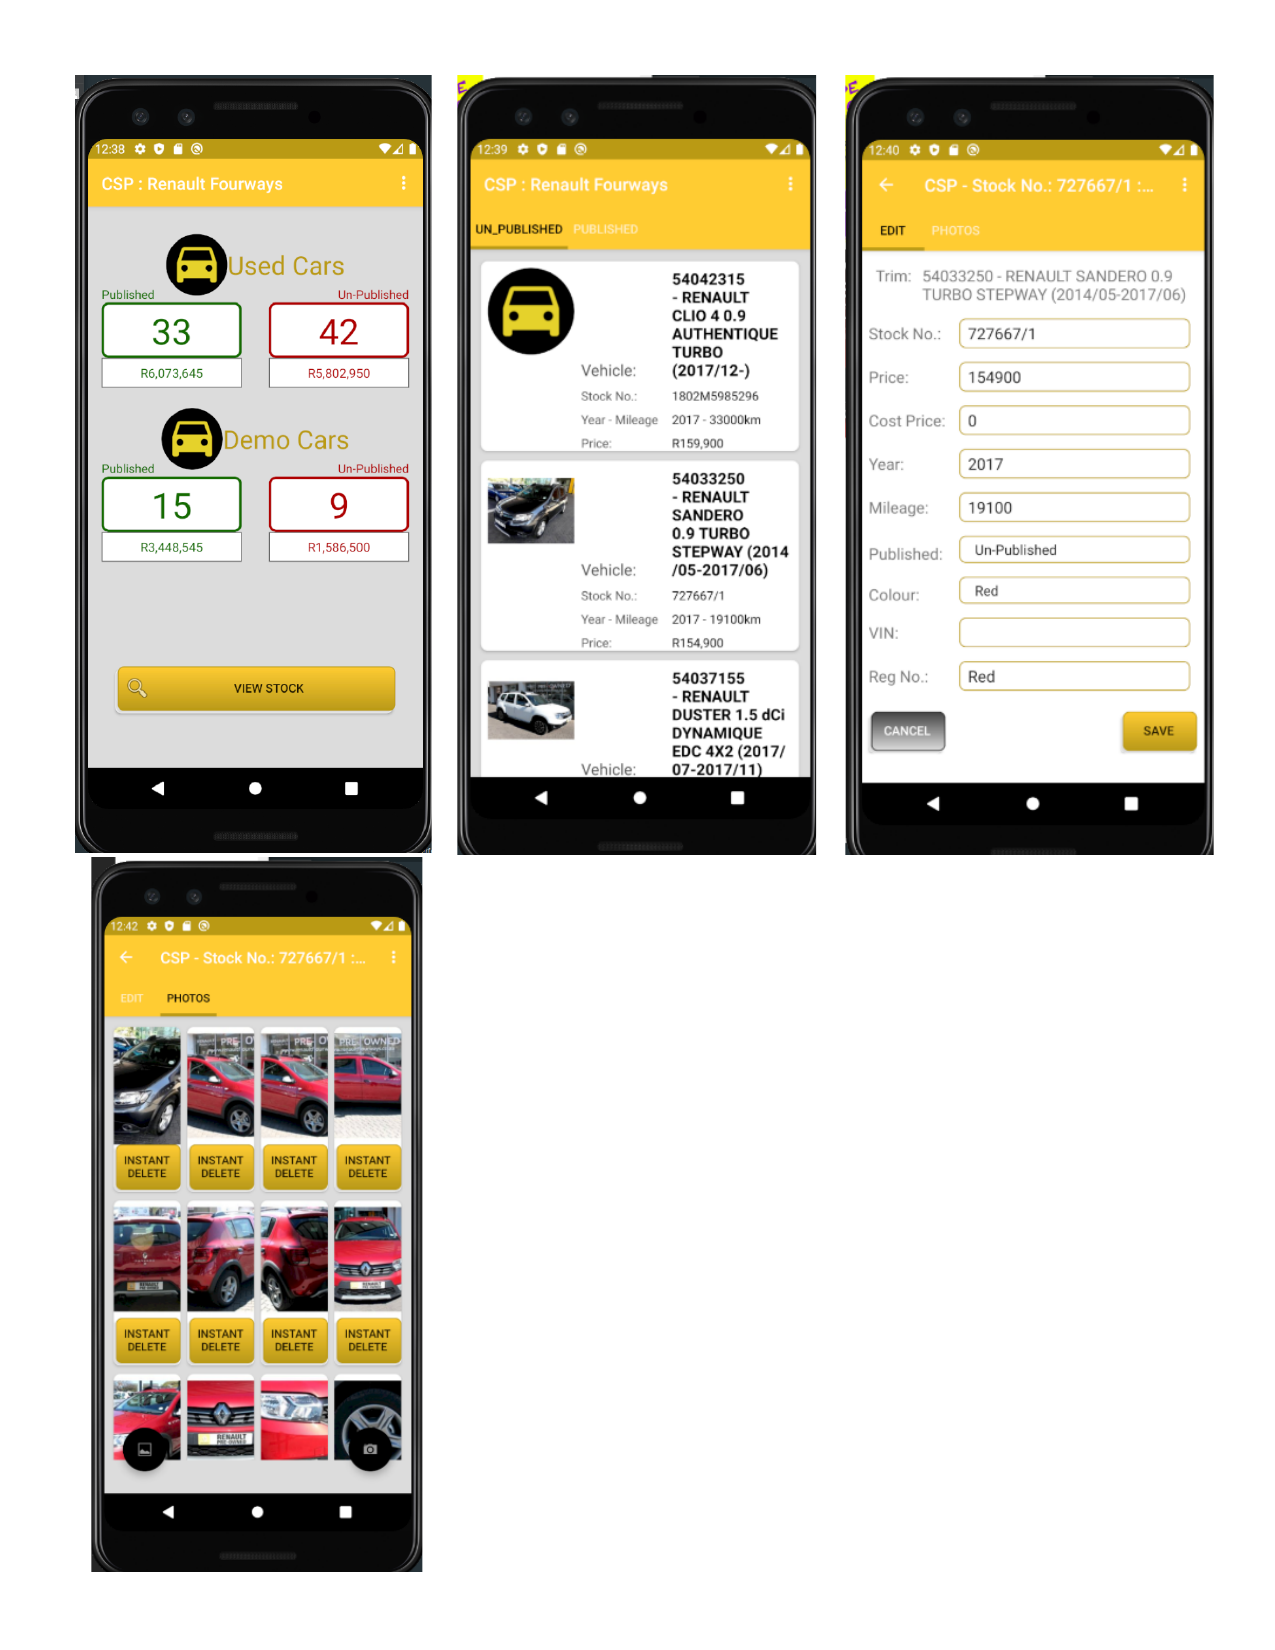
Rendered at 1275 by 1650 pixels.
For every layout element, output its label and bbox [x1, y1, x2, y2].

picture [91, 857, 425, 1573]
picture [844, 75, 1217, 856]
picture [75, 75, 432, 853]
picture [457, 75, 819, 856]
